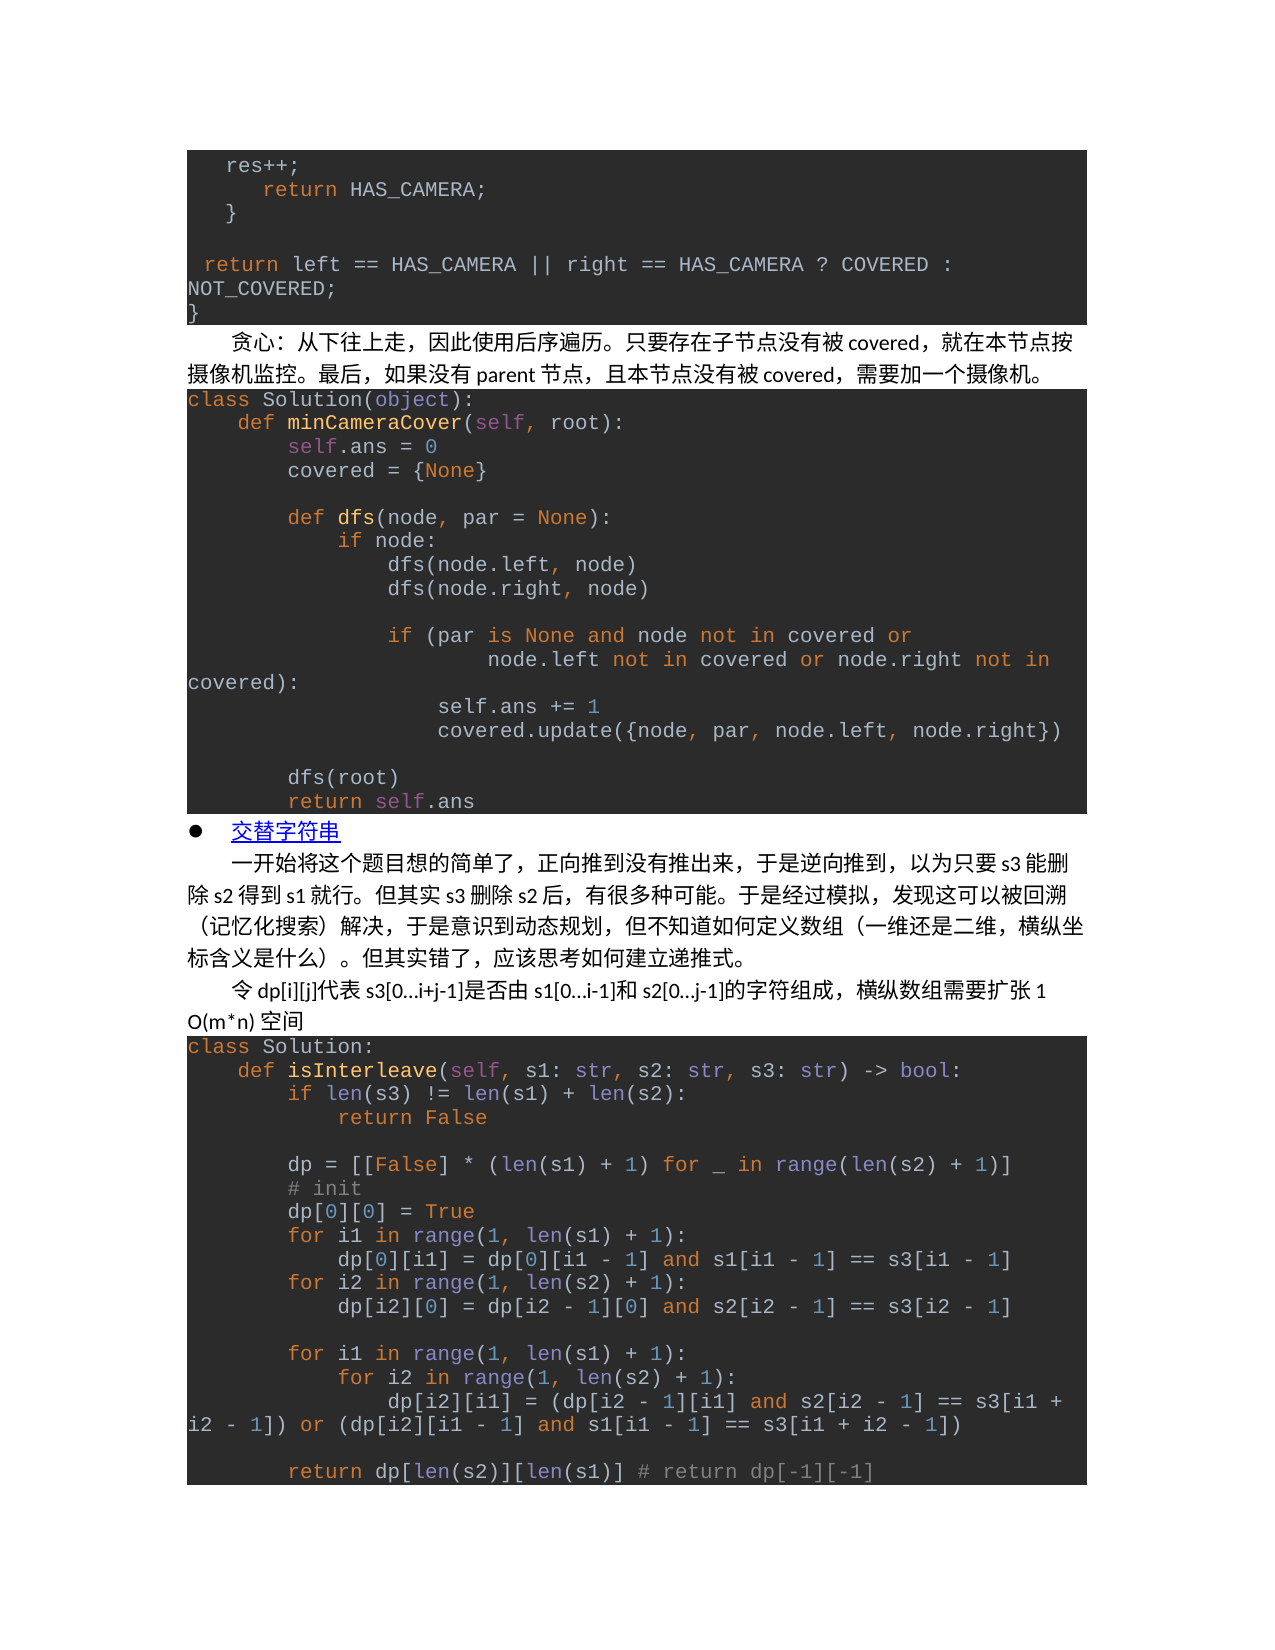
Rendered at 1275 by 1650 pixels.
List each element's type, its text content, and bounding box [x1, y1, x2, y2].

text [187, 150, 1087, 325]
text 贪心：从下往上走，因此使用后序遍历。只要存在子节点没有被covered，就在本节点按摄像机监控。最后，如果没有parent节点，且本节点没有被covered，需要加一个摄像机。 [187, 325, 1087, 389]
text O(m*n) 空间 [187, 1004, 1087, 1036]
text 一开始将这个题目想的简单了，正向推到没有推出来，于是逆向推到，以为只要s3能删除s2得到s1就行。但其实s3删除s2后，有很多种可能。于是经过模拟，发现这可以被回溯（记忆化搜索）解决，于是意识到动态规划，但不知道如何定义数组（一维还是二维，横纵坐标含义是什么）。但其实错了，应该思考如何建立递推式。 [187, 846, 1087, 973]
text class Solution(object): def minCameraCover(self, root): self.ans = 0 covered = {None} def dfs(node, par = None): if node: dfs(node.left, node) dfs(node.right, node) if (par is None and node not in covered or node.left not in covered or node.right not in covered): self.ans += 1 covered.update({node, par, node.left, node.right}) dfs(root) return self.ans [187, 389, 1087, 814]
text 令dp[i][j]代表s3[0…i+j-1]是否由s1[0…i-1]和s2[0…j-1]的字符组成，横纵数组需要扩张1 [187, 973, 1087, 1004]
text class Solution: def isInterleave(self, s1: str, s2: str, s3: str) -> bool: if len(s3) != len(s1) + len(s2): return False dp = [[False] * (len(s1) + 1) for _ in range(len(s2) + 1)] # init dp[0][0] = True for i1 in range(1, len(s1) + 1): dp[0][i1] = dp[0][i1 - 1] and s1[i1 - 1] == s3[i1 - 1] for i2 in range(1, len(s2) + 1): dp[i2][0] = dp[i2 - 1][0] and s2[i2 - 1] == s3[i2 - 1] for i1 in range(1, len(s1) + 1): for i2 in range(1, len(s2) + 1): dp[i2][i1] = (dp[i2 - 1][i1] and s2[i2 - 1] == s3[i1 + i2 - 1]) or (dp[i2][i1 - 1] and s1[i1 - 1] == s3[i1 + i2 - 1]) return dp[len(s2)][len(s1)] # return dp[-1][-1] [187, 1036, 1087, 1485]
list 交替字符串 [187, 814, 1087, 846]
